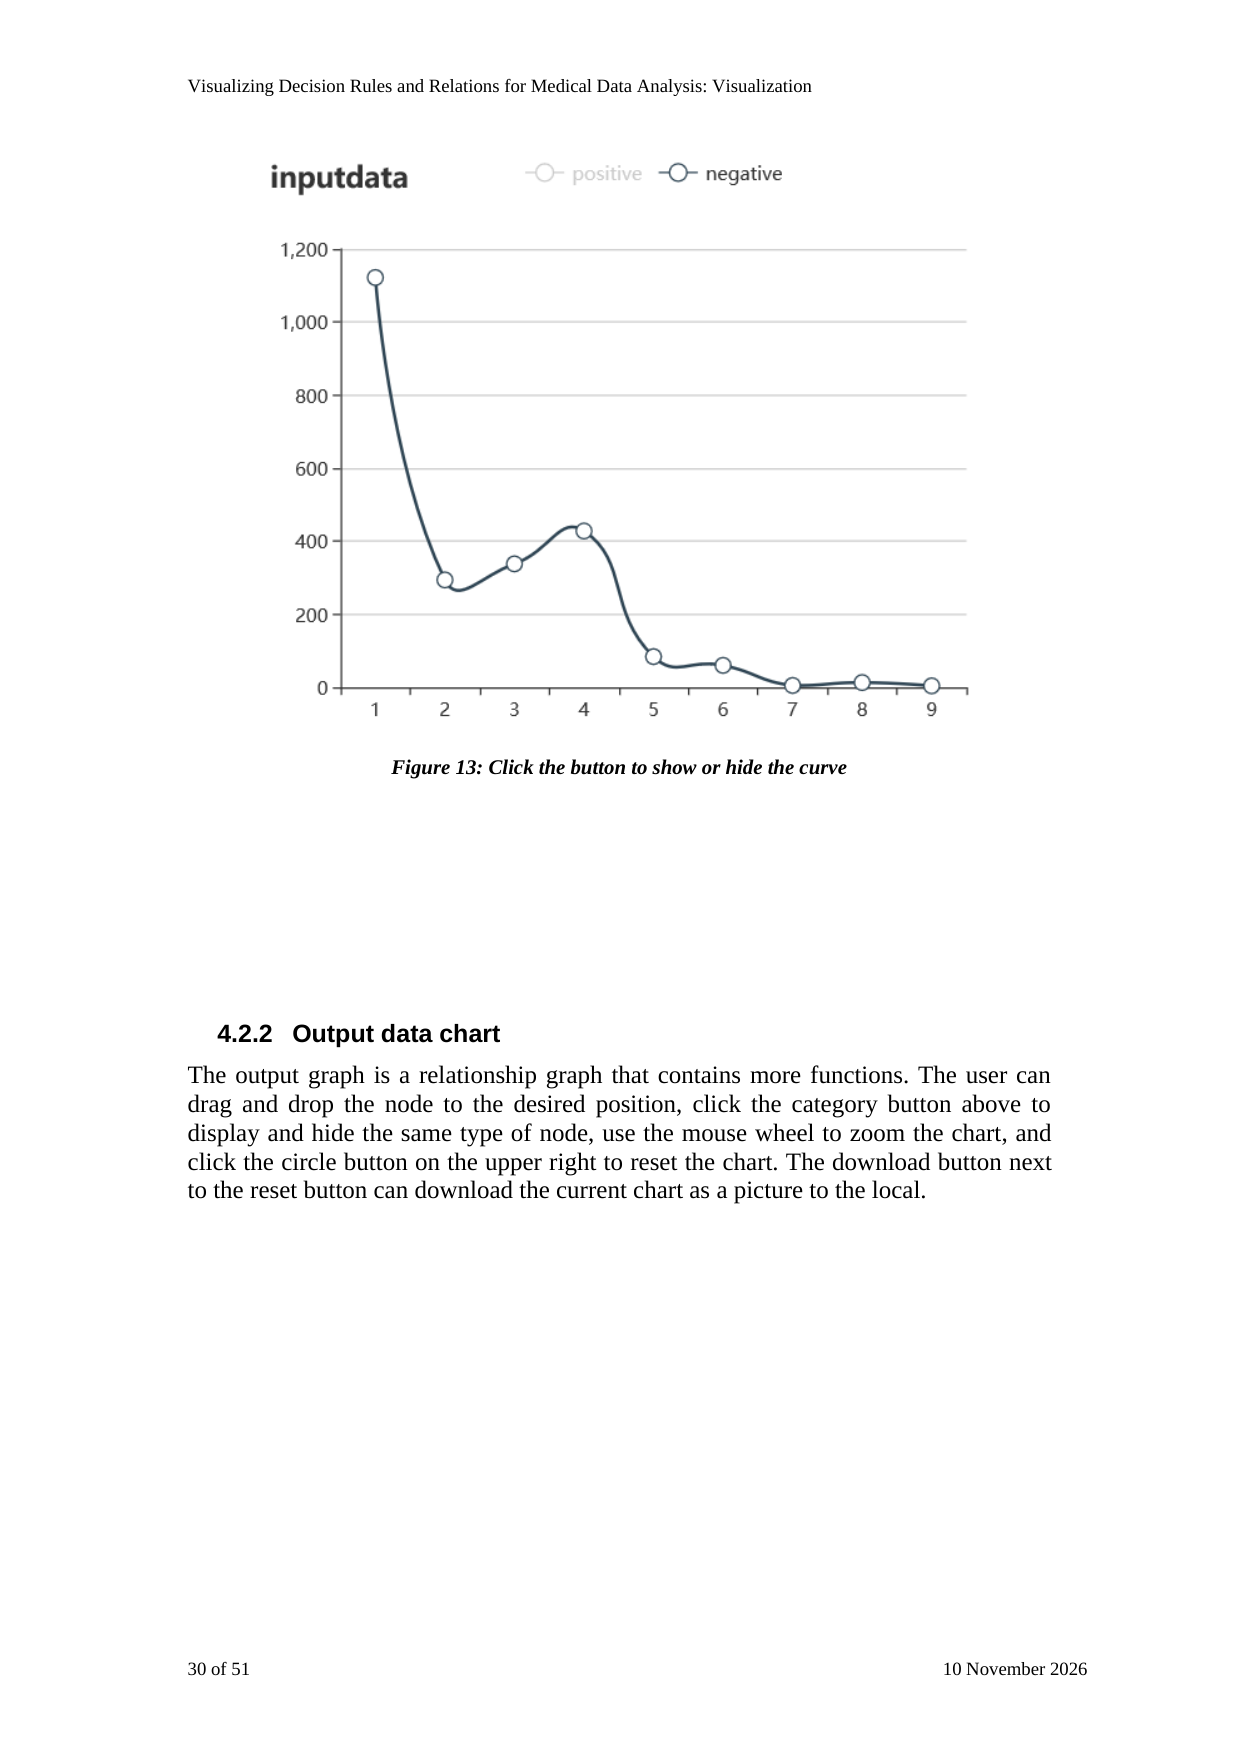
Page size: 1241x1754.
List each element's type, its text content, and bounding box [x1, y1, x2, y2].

text Figure 13: Click the button to show or hide the curve [187, 755, 1053, 779]
text The output graph is a relationship graph that contains more functions. The user can drag and drop the node to the desired position, click the category button above to display and hide the same type of node, use the mouse wheel to zoom the chart, and click the circle button on the upper right to reset the chart. The download button next to the reset button can download the current chart as a picture to the local. [187, 1060, 1053, 1204]
subtitle Output data chart [217, 1019, 1053, 1048]
picture [250, 150, 991, 730]
